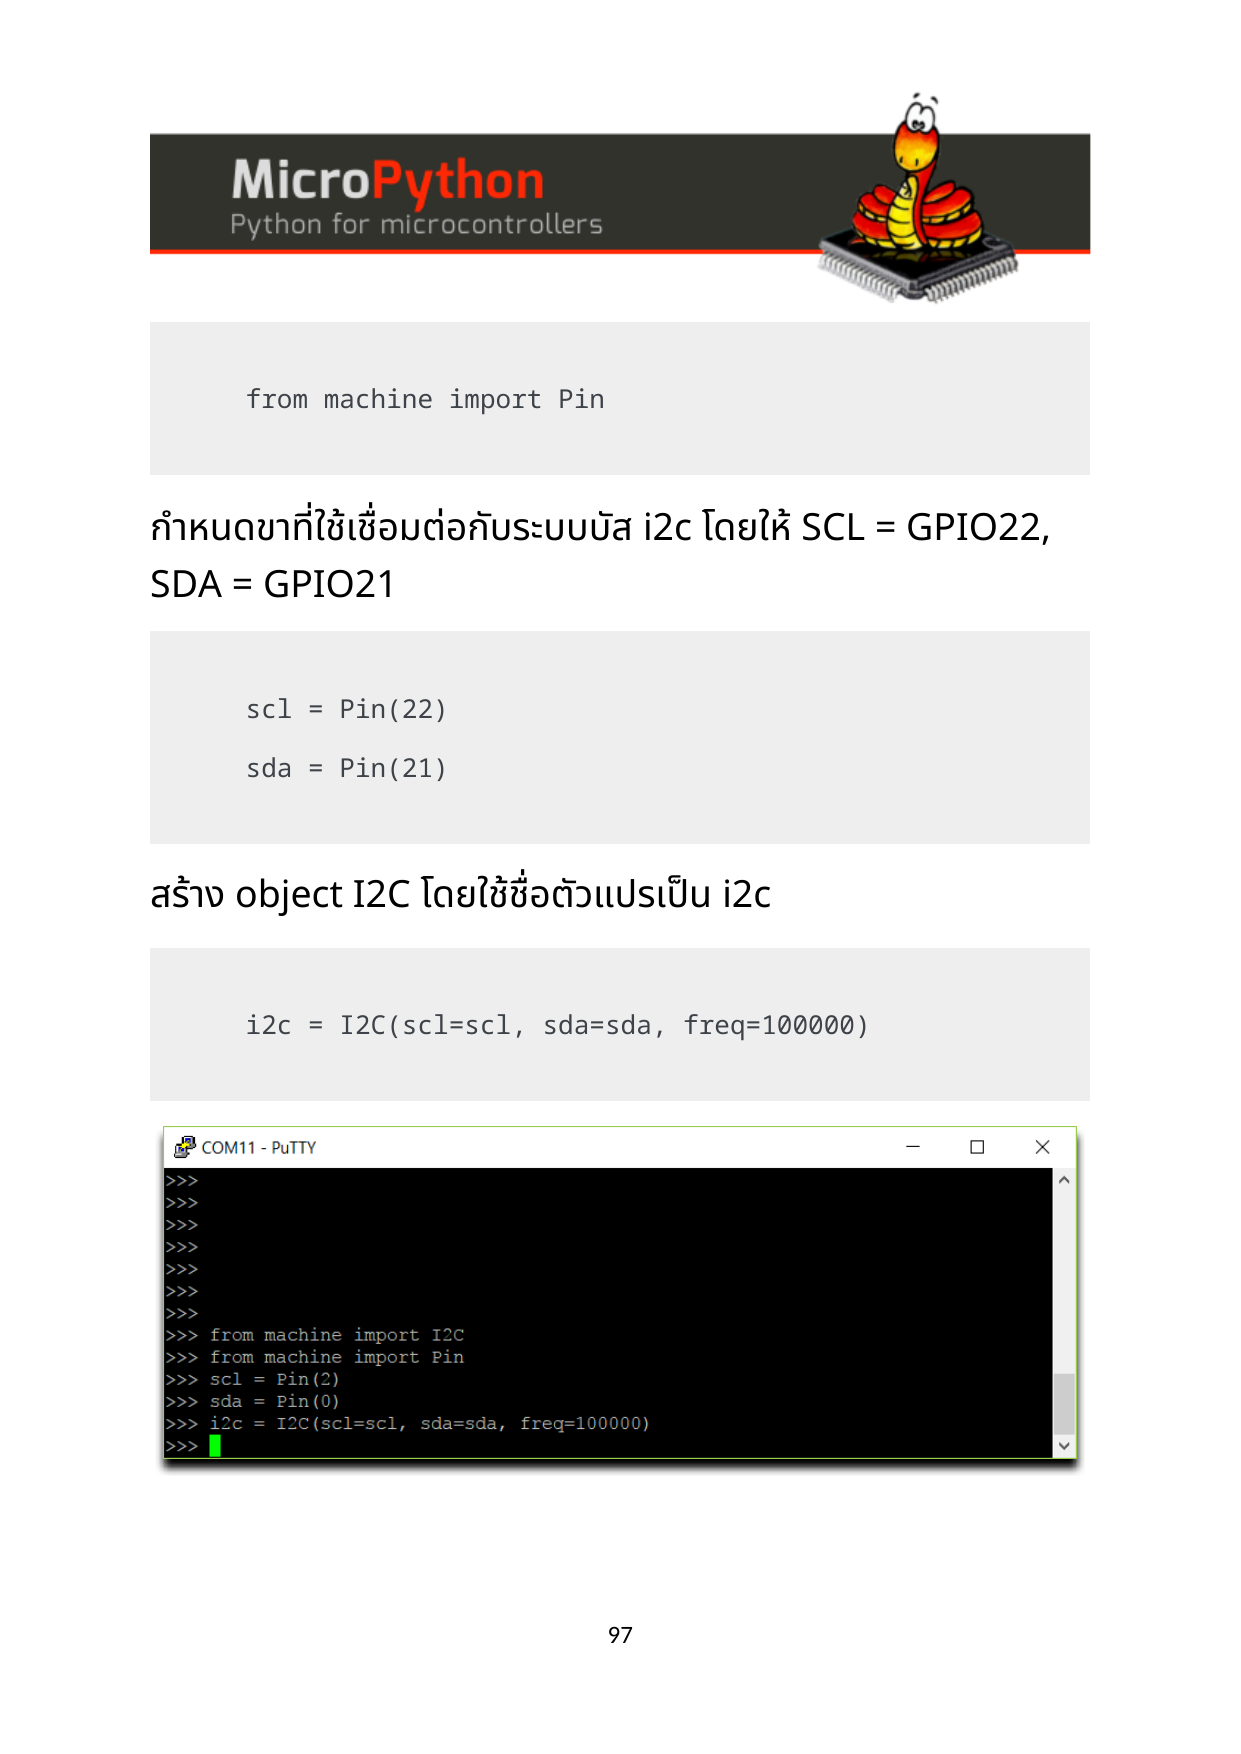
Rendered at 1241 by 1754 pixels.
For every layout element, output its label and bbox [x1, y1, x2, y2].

picture [150, 73, 1091, 322]
picture [163, 1126, 1077, 1459]
